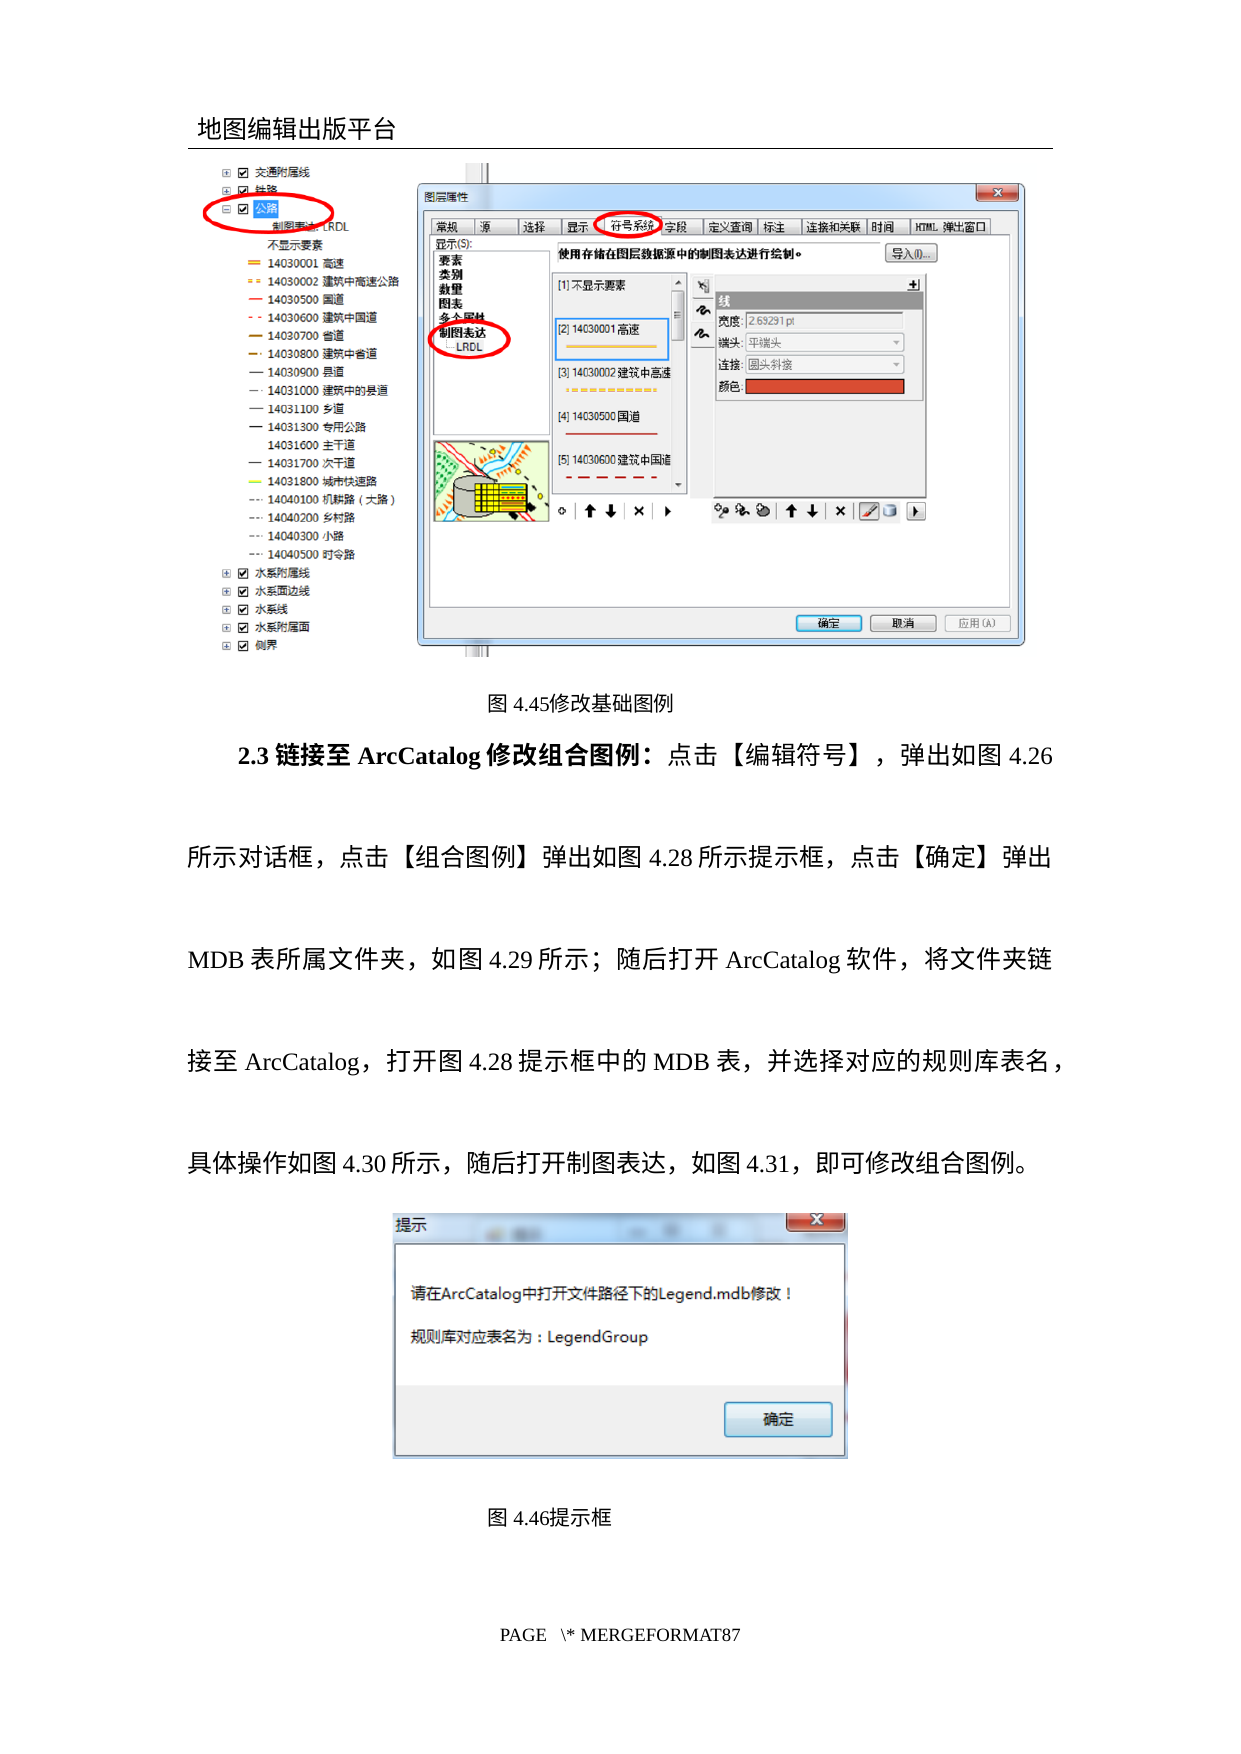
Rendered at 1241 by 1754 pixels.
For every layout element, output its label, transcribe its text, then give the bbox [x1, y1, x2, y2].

text 2.3链接至ArcCatalog修改组合图例：点击【编辑符号】，弹出如图4.26所示对话框，点击【组合图例】弹出如图4.28所示提示框，点击【确定】弹出MDB表所属文件夹，如图4.29所示；随后打开ArcCatalog软件，将文件夹链接至ArcCatalog，打开图4.28提示框中的MDB表，并选择对应的规则库表名，具体操作如图4.30所示，随后打开制图表达，如图4.31，即可修改组合图例。 [187, 720, 1053, 1195]
picture [392, 1213, 848, 1459]
picture [202, 163, 1038, 657]
